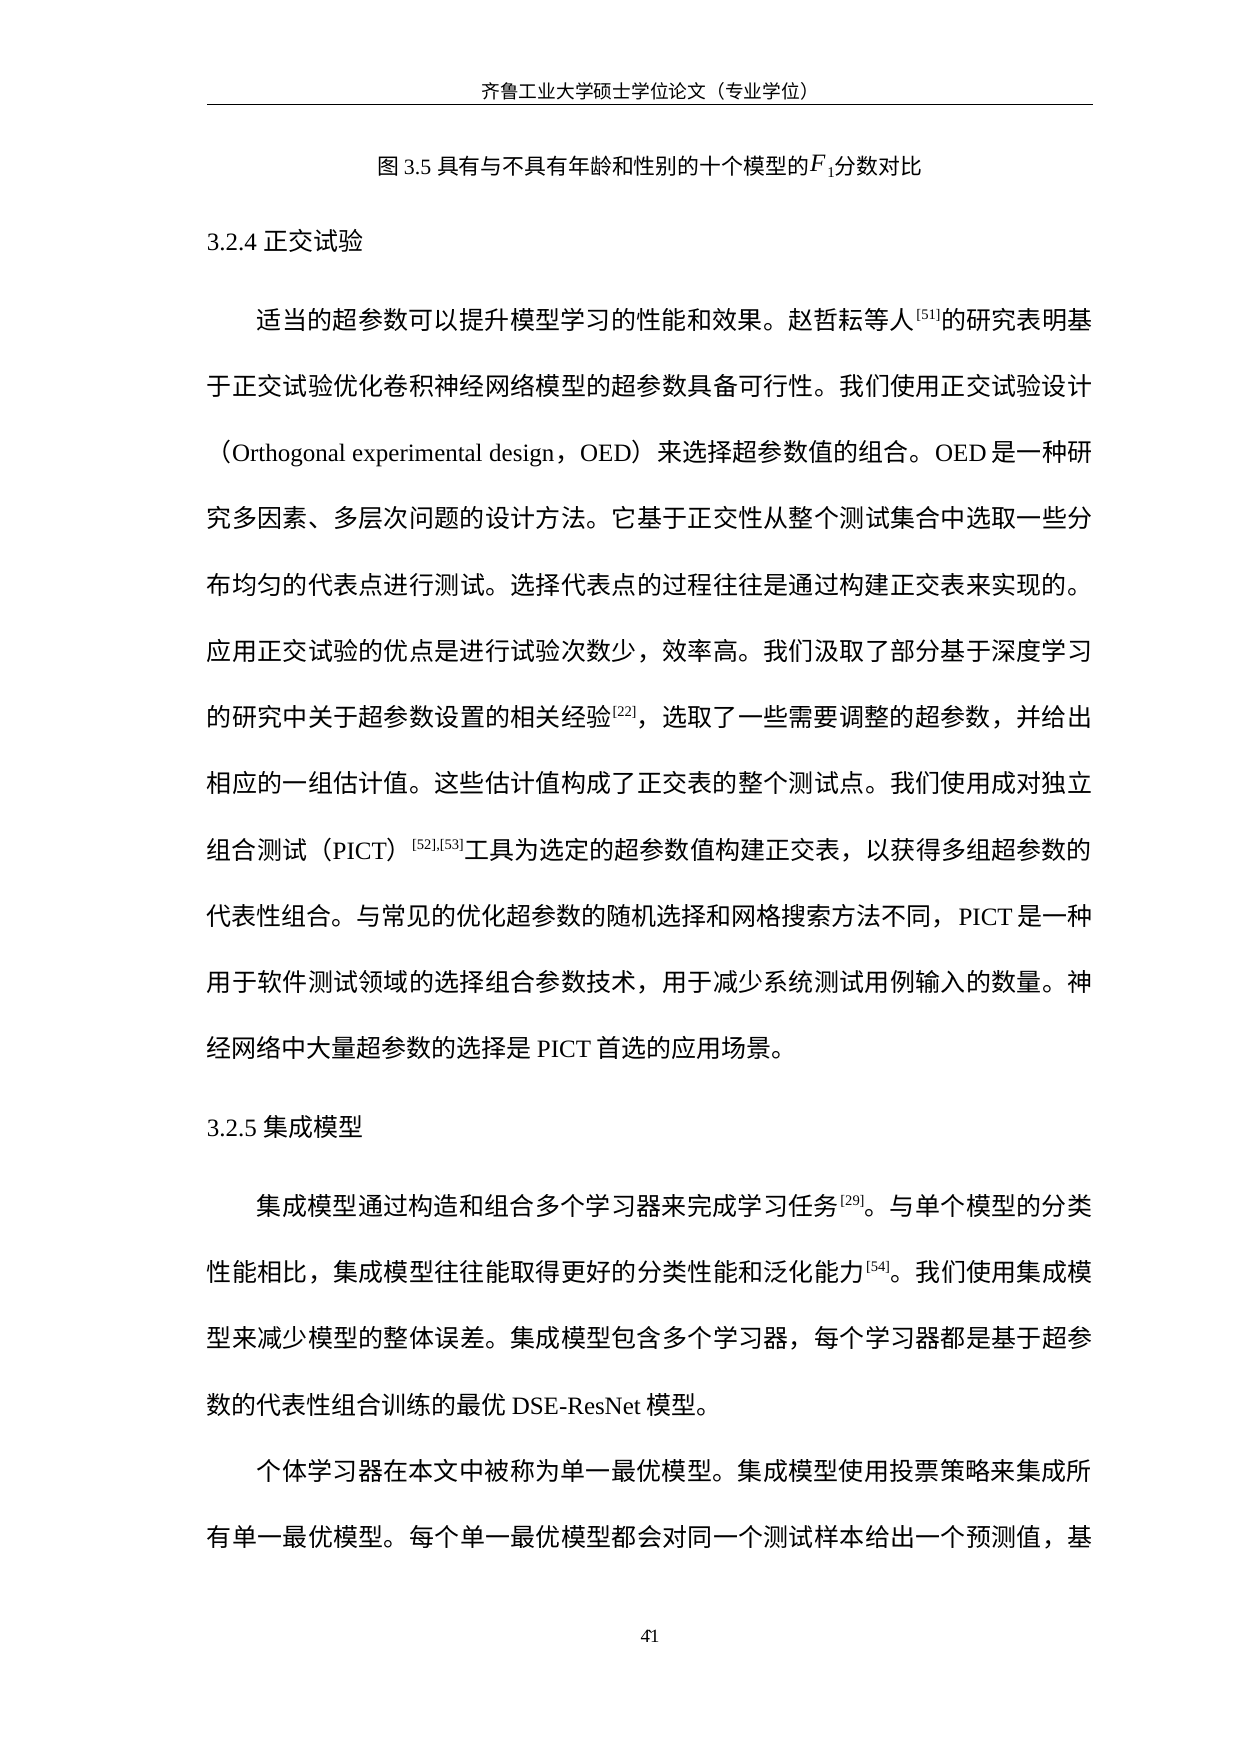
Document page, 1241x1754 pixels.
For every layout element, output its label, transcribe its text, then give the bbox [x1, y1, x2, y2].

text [207, 1436, 1093, 1569]
text 3.2.4 正交试验 [207, 206, 1093, 273]
text 适当的超参数可以提升模型学习的性能和效果。赵哲耘等人[51]的研究表明基于正交试验优化卷积神经网络模型的超参数具备可行性。我们使用正交试验设计（Orthogonal experimental design，OED）来选择超参数值的组合。OED是一种研究多因素、多层次问题的设计方法。它基于正交性从整个测试集合中选取一些分布均匀的代表点进行测试。选择代表点的过程往往是通过构建正交表来实现的。应用正交试验的优点是进行试验次数少，效率高。我们汲取了部分基于深度学习的研究中关于超参数设置的相关经验[22]，选取了一些需要调整的超参数，并给出相应的一组估计值。这些估计值构成了正交表的整个测试点。我们使用成对独立组合测试（PICT）[52,53]工具为选定的超参数值构建正交表，以获得多组超参数的代表性组合。与常见的优化超参数的随机选择和网格搜索方法不同，PICT是一种用于软件测试领域的选择组合参数技术，用于减少系统测试用例输入的数量。神经网络中大量超参数的选择是PICT首选的应用场景。 [207, 285, 1093, 1080]
text 3.2.5 集成模型 [207, 1093, 1093, 1159]
text 集成模型通过构造和组合多个学习器来完成学习任务[29]。与单个模型的分类性能相比，集成模型往往能取得更好的分类性能和泛化能力[54]。我们使用集成模型来减少模型的整体误差。集成模型包含多个学习器，每个学习器都是基于超参数的代表性组合训练的最优DSE-ResNet模型。 [207, 1171, 1093, 1436]
text 图3.5 具有与不具有年龄和性别的十个模型的分数对比 [207, 148, 1093, 181]
